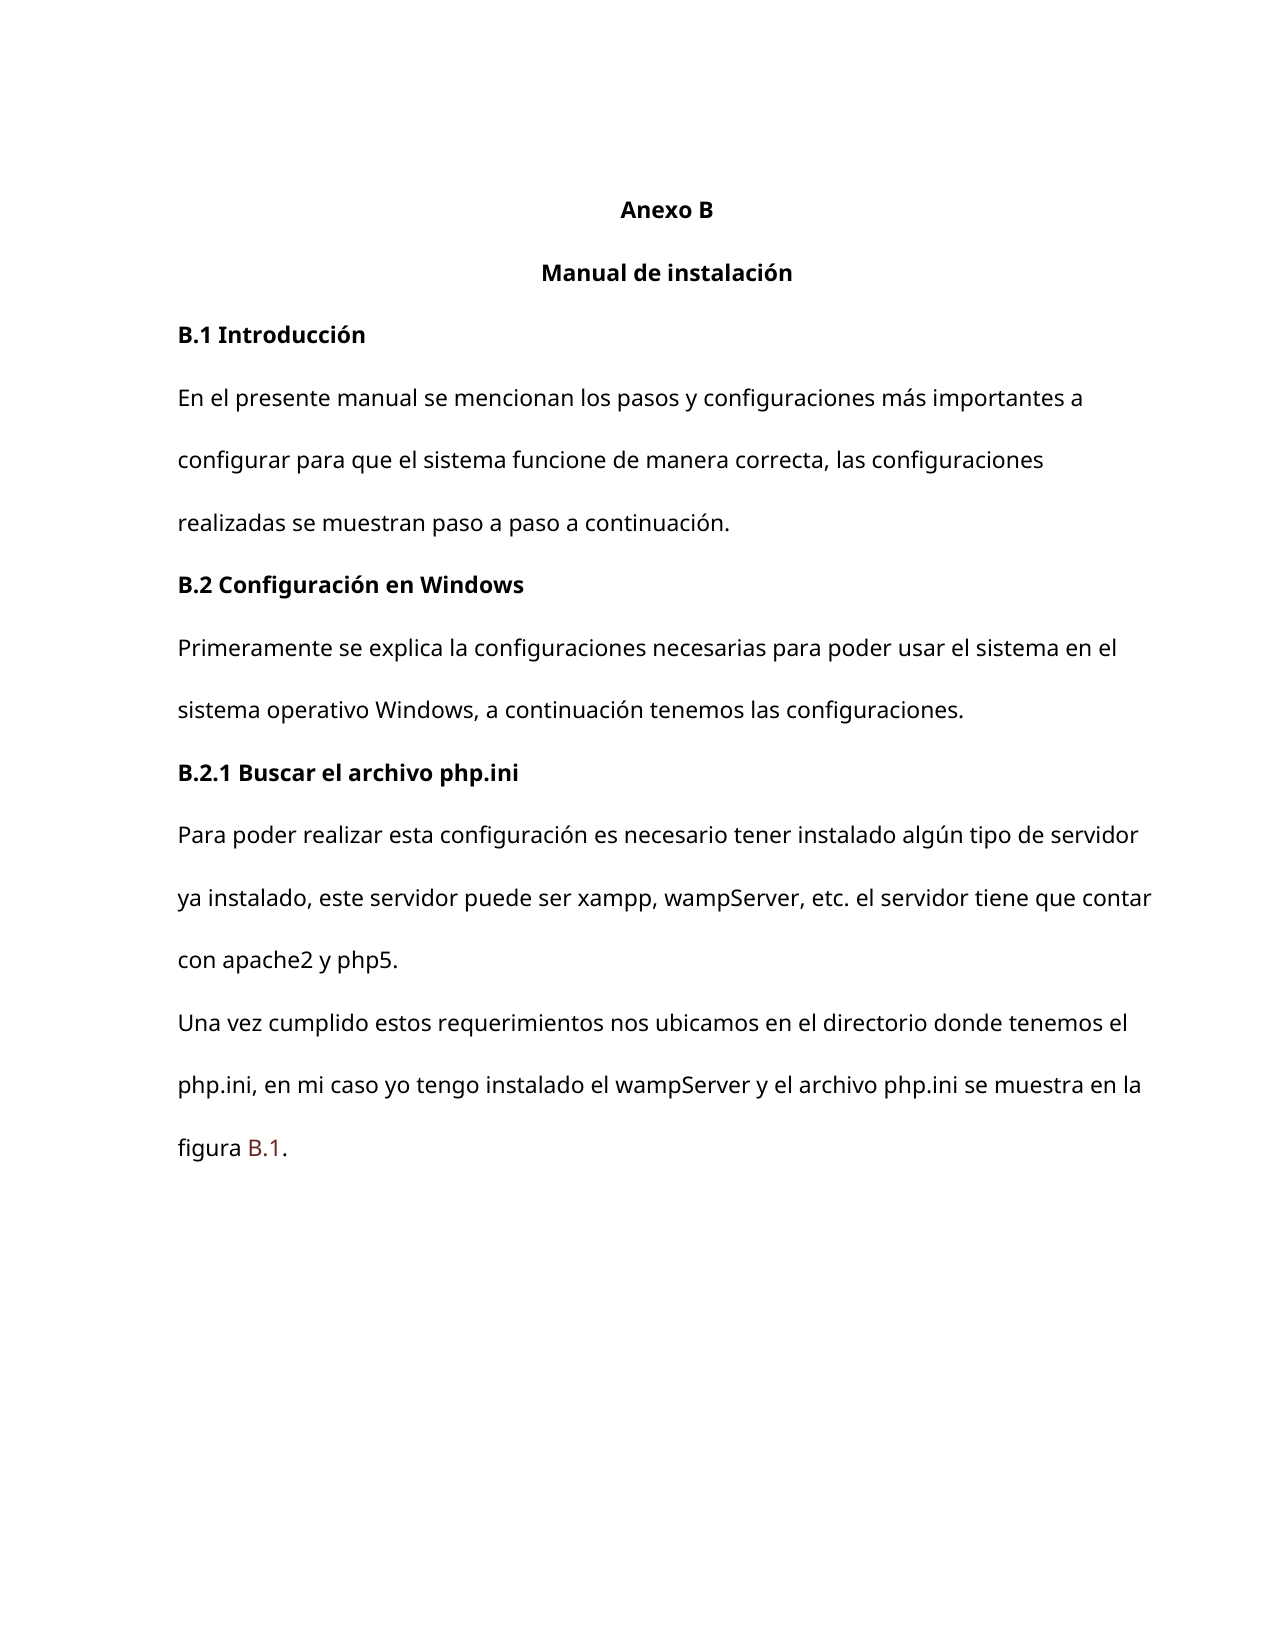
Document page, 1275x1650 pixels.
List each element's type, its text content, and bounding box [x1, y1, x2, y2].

text En el presente manual se mencionan los pasos y configuraciones más importantes a configurar para que el sistema funcione de manera correcta, las configuraciones realizadas se muestran paso a paso a continuación. [177, 382, 1157, 538]
subtitle Anexo B [177, 194, 1157, 226]
text Una vez cumplido estos requerimientos nos ubicamos en el directorio donde tenemos el php.ini, en mi caso yo tengo instalado el wampServer y el archivo php.ini se muestra en la figura B.1. [177, 1007, 1157, 1163]
subtitle B.2 Configuración en Windows [177, 569, 1157, 601]
text Para poder realizar esta configuración es necesario tener instalado algún tipo de servidor ya instalado, este servidor puede ser xampp, wampServer, etc. el servidor tiene que contar con apache2 y php5. [177, 819, 1157, 976]
subtitle Manual de instalación [177, 257, 1157, 288]
subtitle B.2.1 Buscar el archivo php.ini [177, 757, 1157, 788]
subtitle B.1 Introducción [177, 319, 1157, 351]
text Primeramente se explica la configuraciones necesarias para poder usar el sistema en el sistema operativo Windows, a continuación tenemos las configuraciones. [177, 632, 1157, 726]
